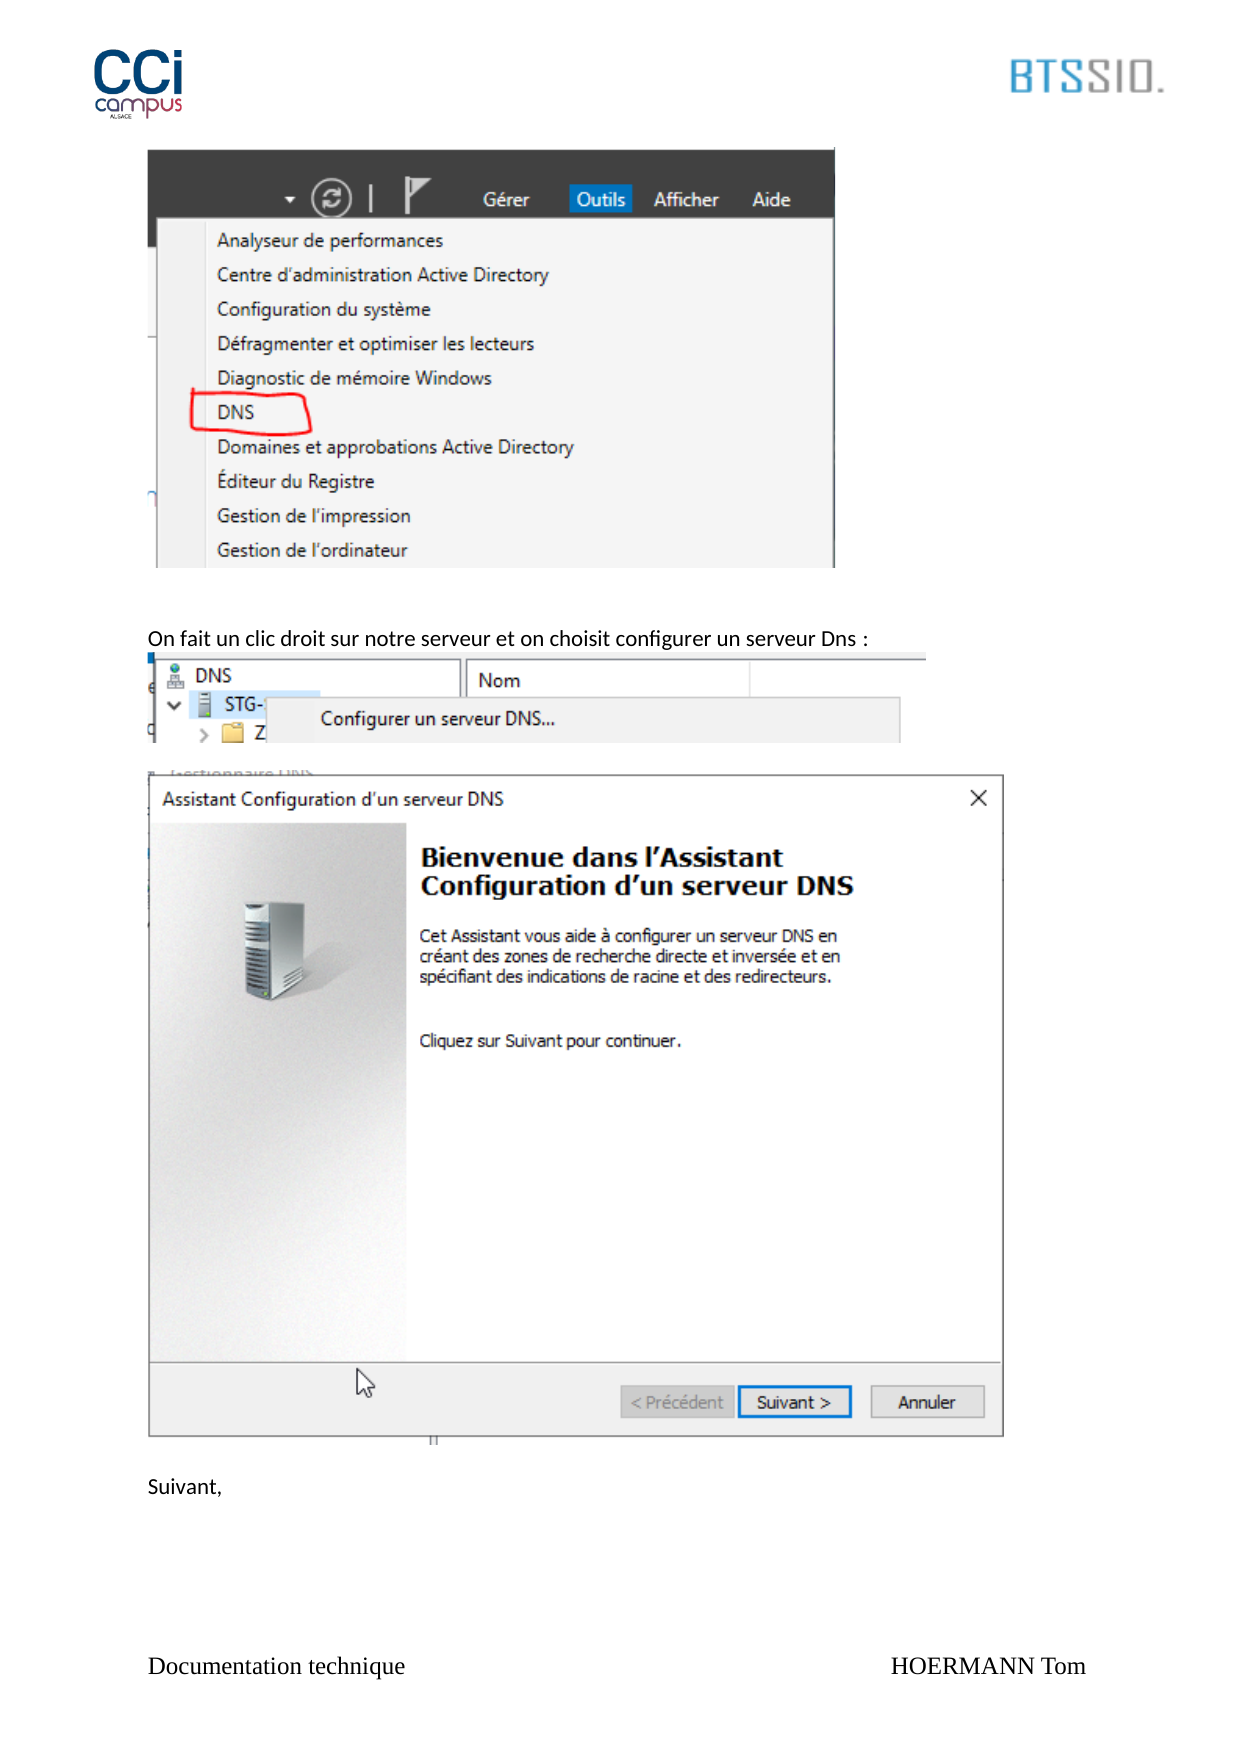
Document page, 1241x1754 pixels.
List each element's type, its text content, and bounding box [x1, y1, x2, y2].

picture [147, 652, 926, 743]
picture [81, 44, 194, 123]
text Suivant, [148, 1472, 1093, 1500]
picture [147, 147, 835, 568]
text On fait un clic droit sur notre serveur et on choisit configurer un serveur Dns : [148, 624, 1093, 652]
picture [1004, 46, 1169, 104]
picture [147, 770, 1004, 1445]
